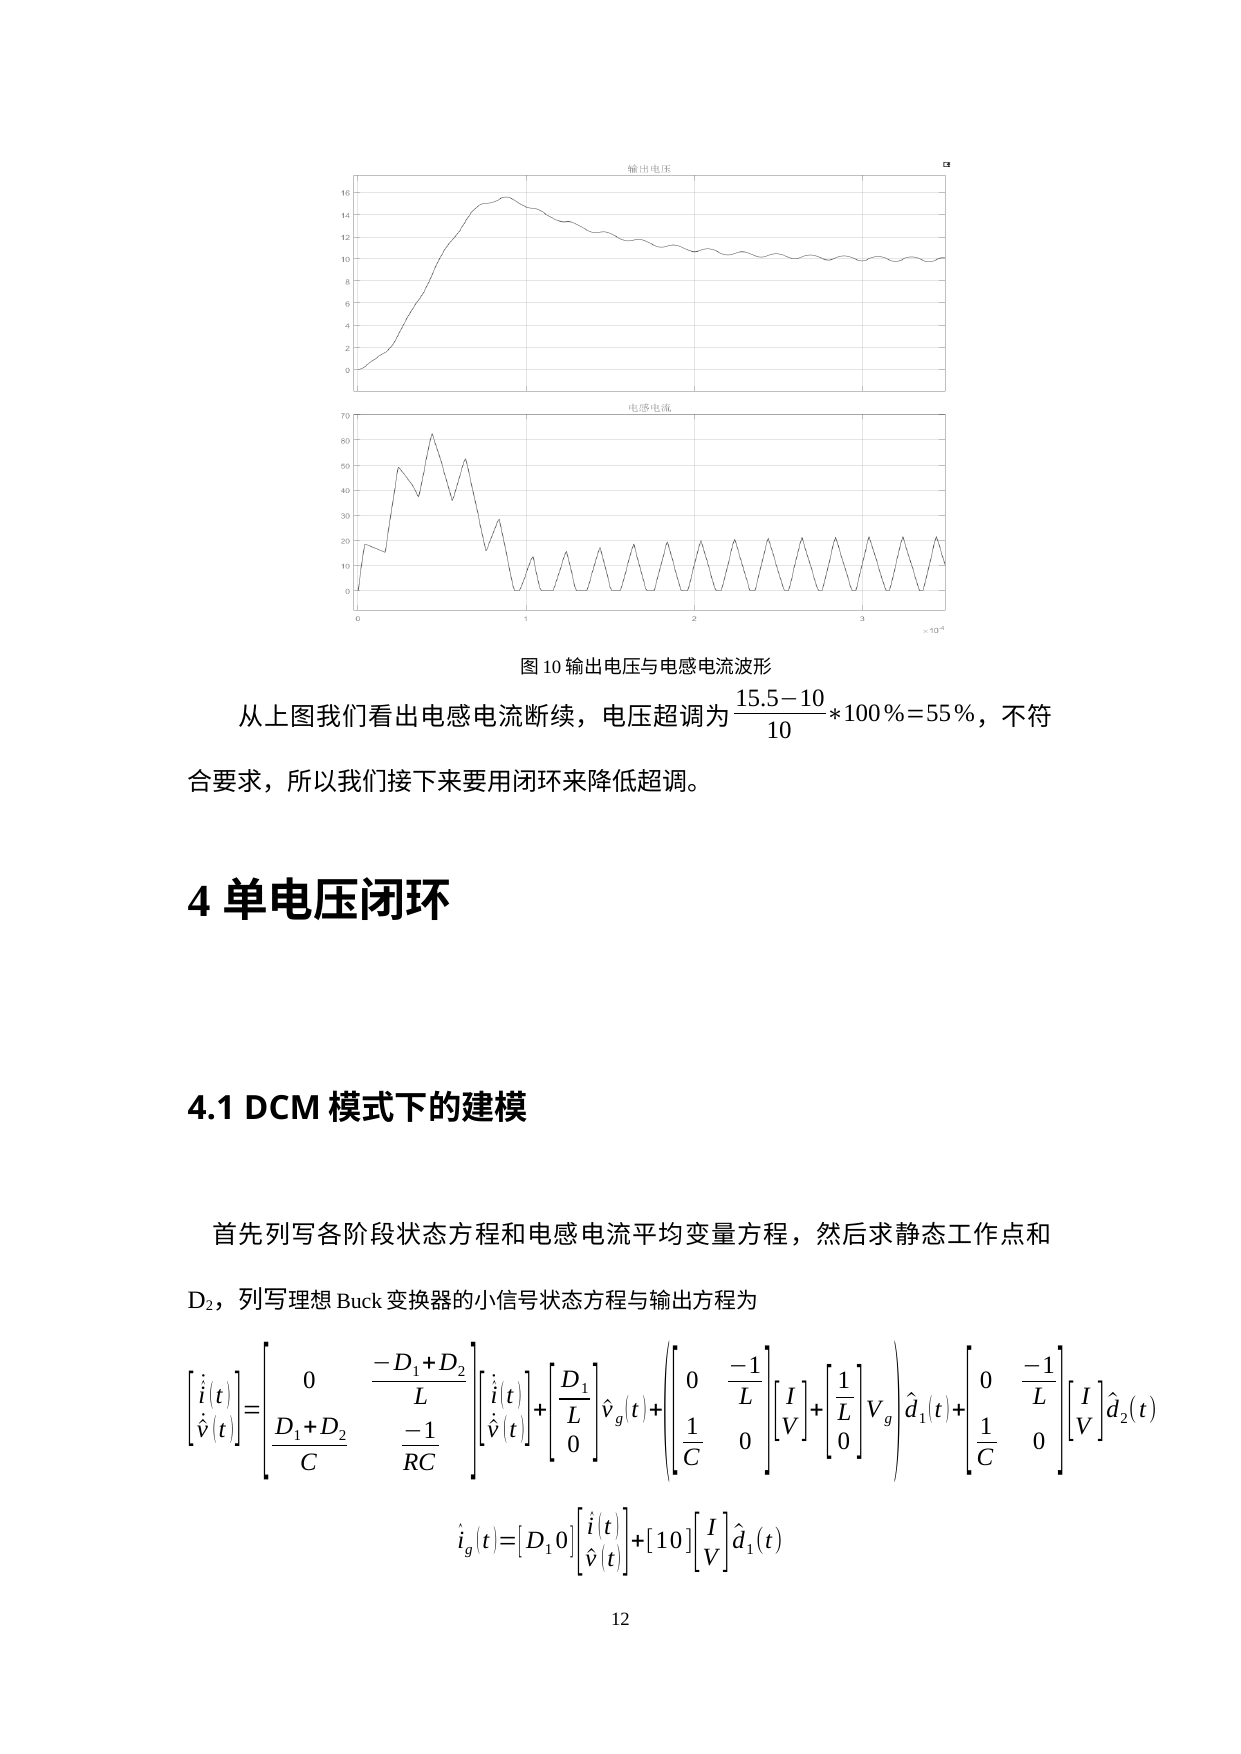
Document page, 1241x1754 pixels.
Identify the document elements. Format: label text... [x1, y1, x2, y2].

text 首先列写各阶段状态方程和电感电流平均变量方程，然后求静态工作点和D2，列写理想Buck变换器的小信号状态方程与输出方程为 [187, 1200, 1053, 1330]
text 图10 输出电压与电感电流波形 [187, 649, 1053, 682]
subtitle 4.1 DCM模式下的建模 [187, 1073, 1053, 1138]
text 从上图我们看出电感电流断续，电压超调为，不符合要求，所以我们接下来要用闭环来降低超调。 [187, 682, 1053, 812]
subtitle 4 单电压闭环 [187, 847, 1053, 945]
picture [341, 162, 951, 637]
